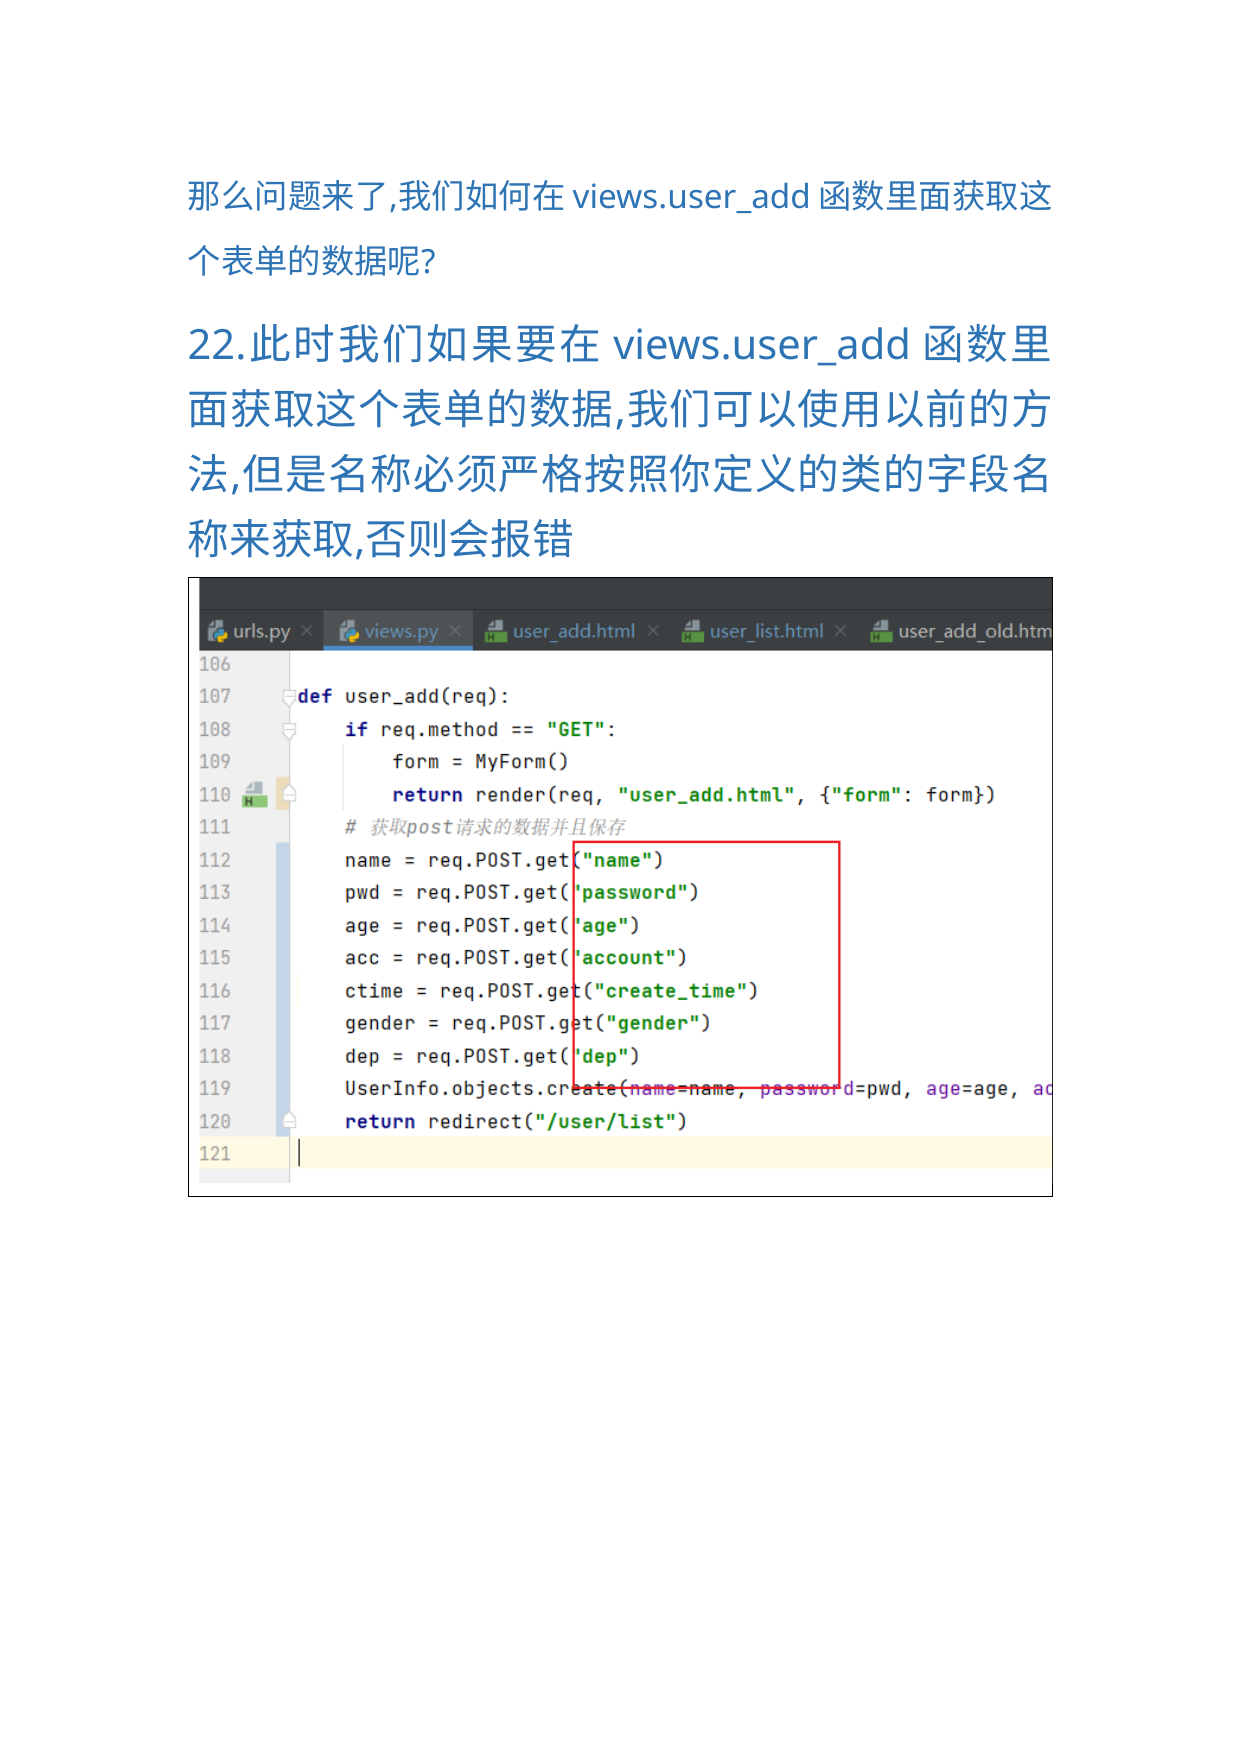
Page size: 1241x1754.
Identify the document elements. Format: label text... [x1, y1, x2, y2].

subtitle 22.此时我们如果要在views.user_add函数里面获取这个表单的数据,我们可以使用以前的方法,但是名称必须严格按照你定义的类的字段名称来获取,否则会报错 [187, 309, 1053, 569]
table_header [189, 578, 1052, 1196]
picture [199, 578, 1053, 1183]
subtitle 那么问题来了,我们如何在views.user_add函数里面获取这个表单的数据呢? [187, 162, 1053, 292]
